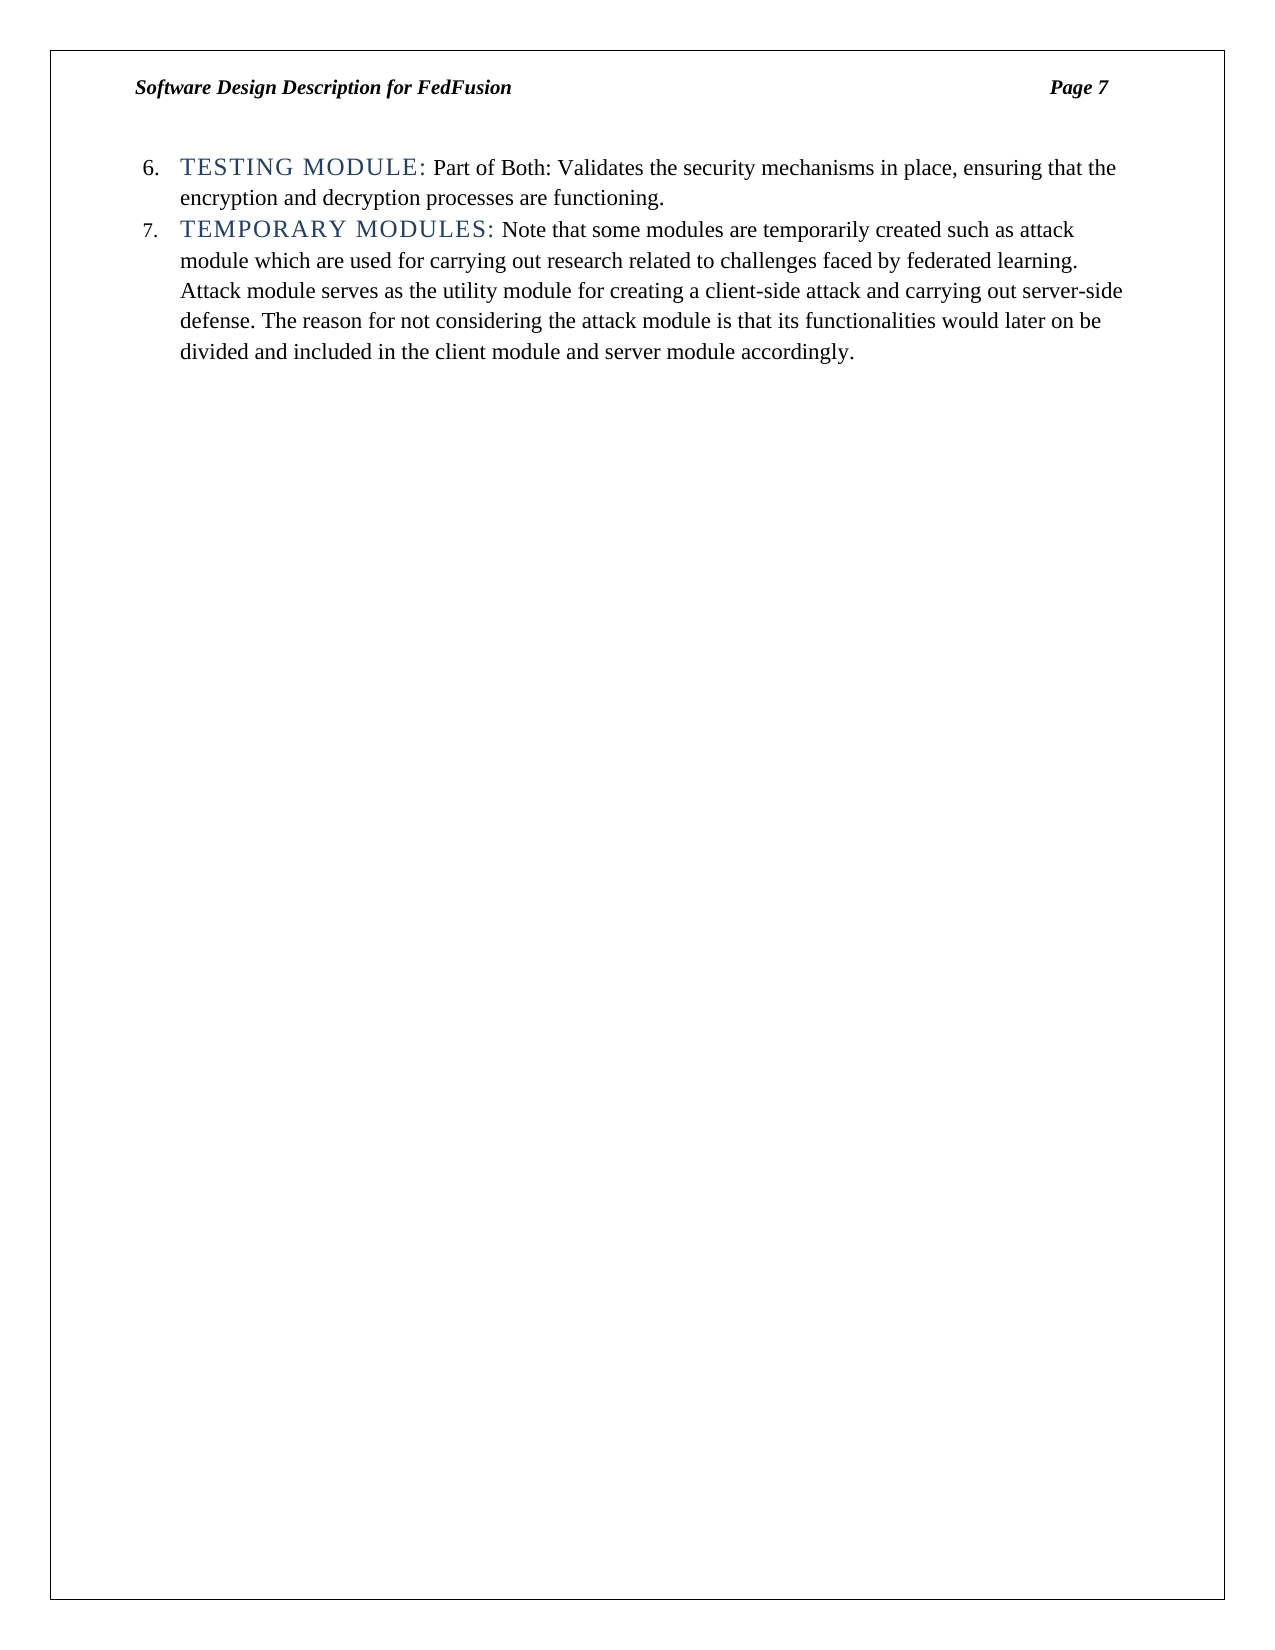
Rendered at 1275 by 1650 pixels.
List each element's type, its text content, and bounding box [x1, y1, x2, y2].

list Testing Module: Part of Both: Validates the security mechanisms in place, ensuring that the encryption and decryption processes are functioning. [142, 152, 1140, 211]
list Temporary Modules: Note that some modules are temporarily created such as attack module which are used for carrying out research related to challenges faced by federated learning. Attack module serves as the utility module for creating a client-side attack and carrying out server-side defense. The reason for not considering the attack module is that its functionalities would later on be divided and included in the client module and server module accordingly. [142, 214, 1140, 364]
